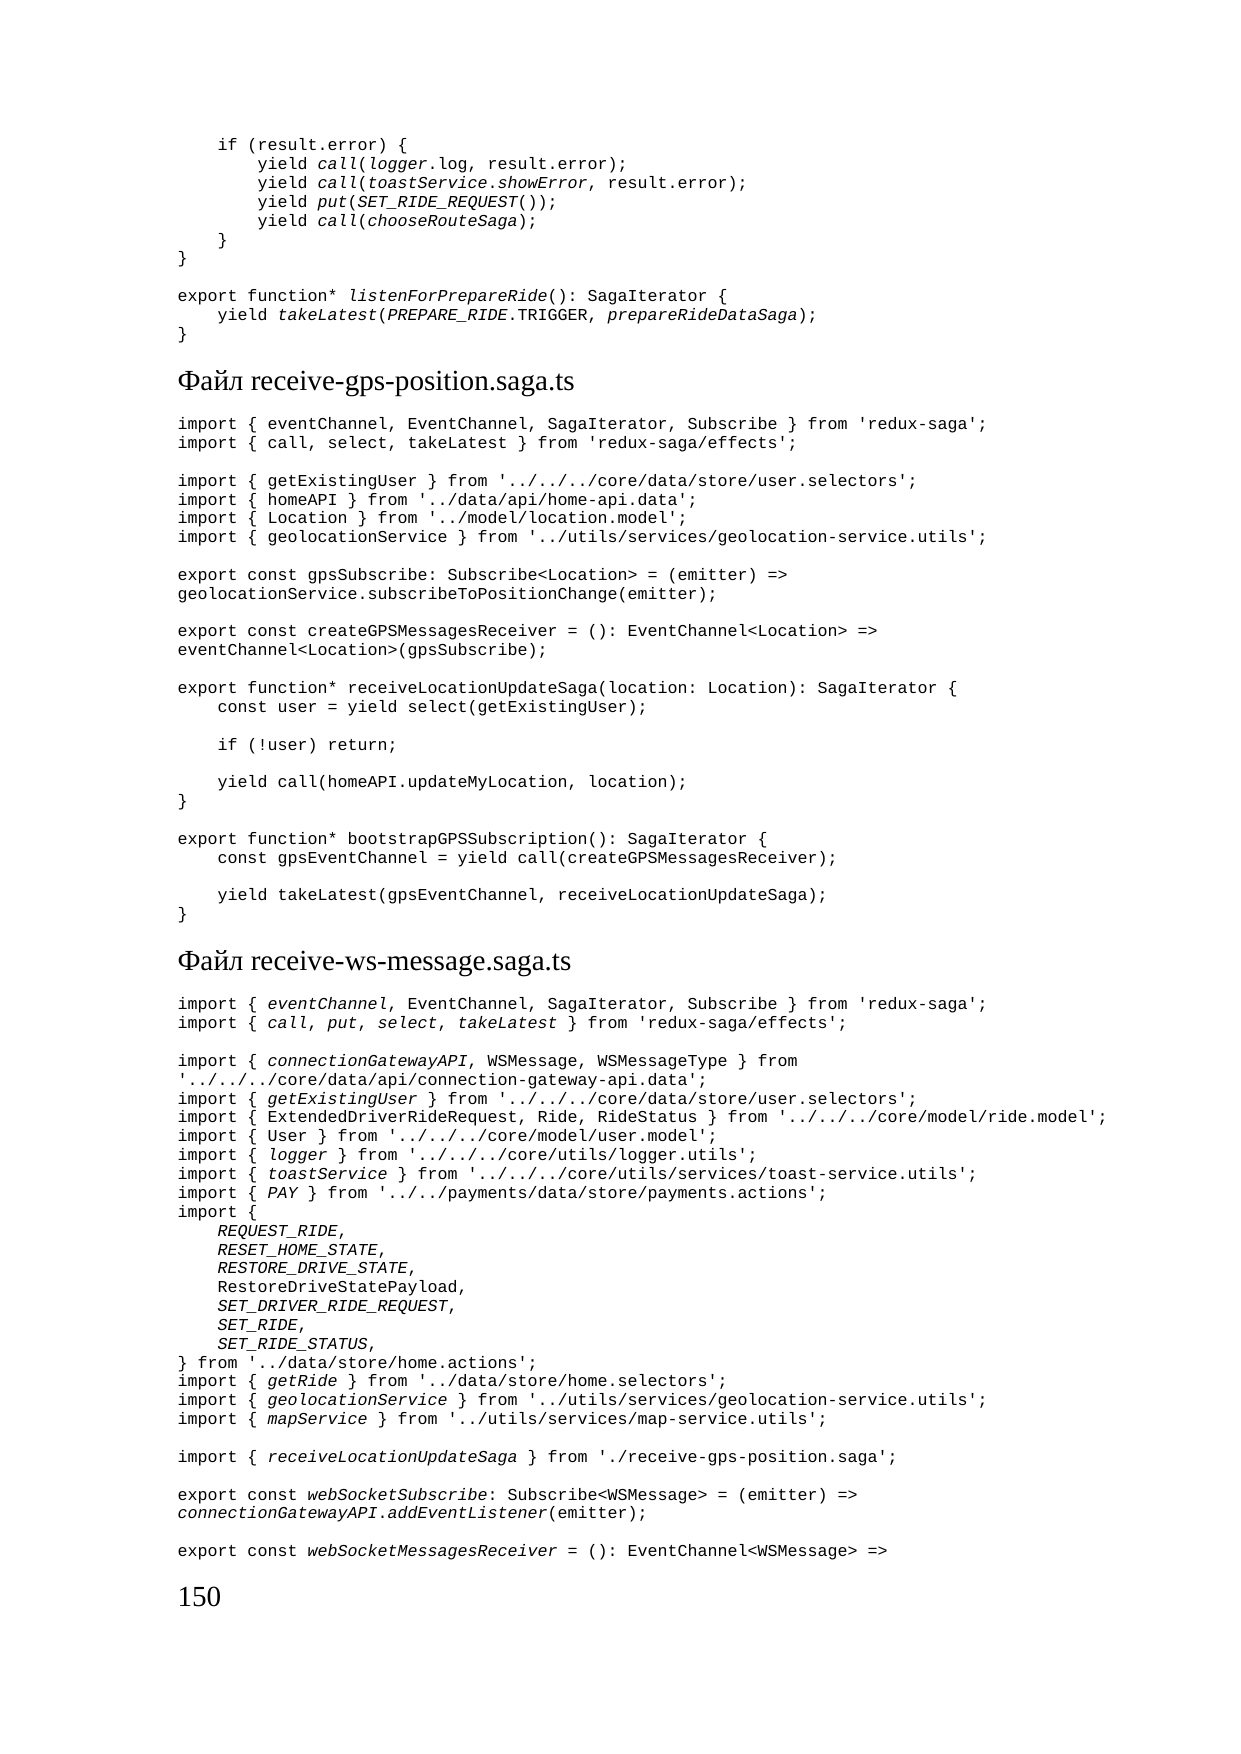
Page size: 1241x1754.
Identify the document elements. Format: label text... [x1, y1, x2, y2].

text Файл receive-gps-position.saga.ts [177, 363, 1152, 397]
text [177, 996, 1152, 1562]
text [177, 118, 1152, 344]
text Файл receive-ws-message.saga.ts [177, 943, 1152, 977]
text import { eventChannel, EventChannel, SagaIterator, Subscribe } from 'redux-saga'; import { call, select, takeLatest } from 'redux-saga/effects'; import { getExistingUser } from '../../../core/data/store/user.selectors'; import { homeAPI } from '../data/api/home-api.data'; import { Location } from '../model/location.model'; import { geolocationService } from '../utils/services/geolocation-service.utils'; export const gpsSubscribe: Subscribe<Location> = (emitter) => geolocationService.subscribeToPositionChange(emitter); export const createGPSMessagesReceiver = (): EventChannel<Location> => eventChannel<Location>(gpsSubscribe); export function* receiveLocationUpdateSaga(location: Location): SagaIterator { const user = yield select(getExistingUser); if (!user) return; yield call(homeAPI.updateMyLocation, location); } export function* bootstrapGPSSubscription(): SagaIterator { const gpsEventChannel = yield call(createGPSMessagesReceiver); yield takeLatest(gpsEventChannel, receiveLocationUpdateSaga); } [177, 416, 1152, 925]
